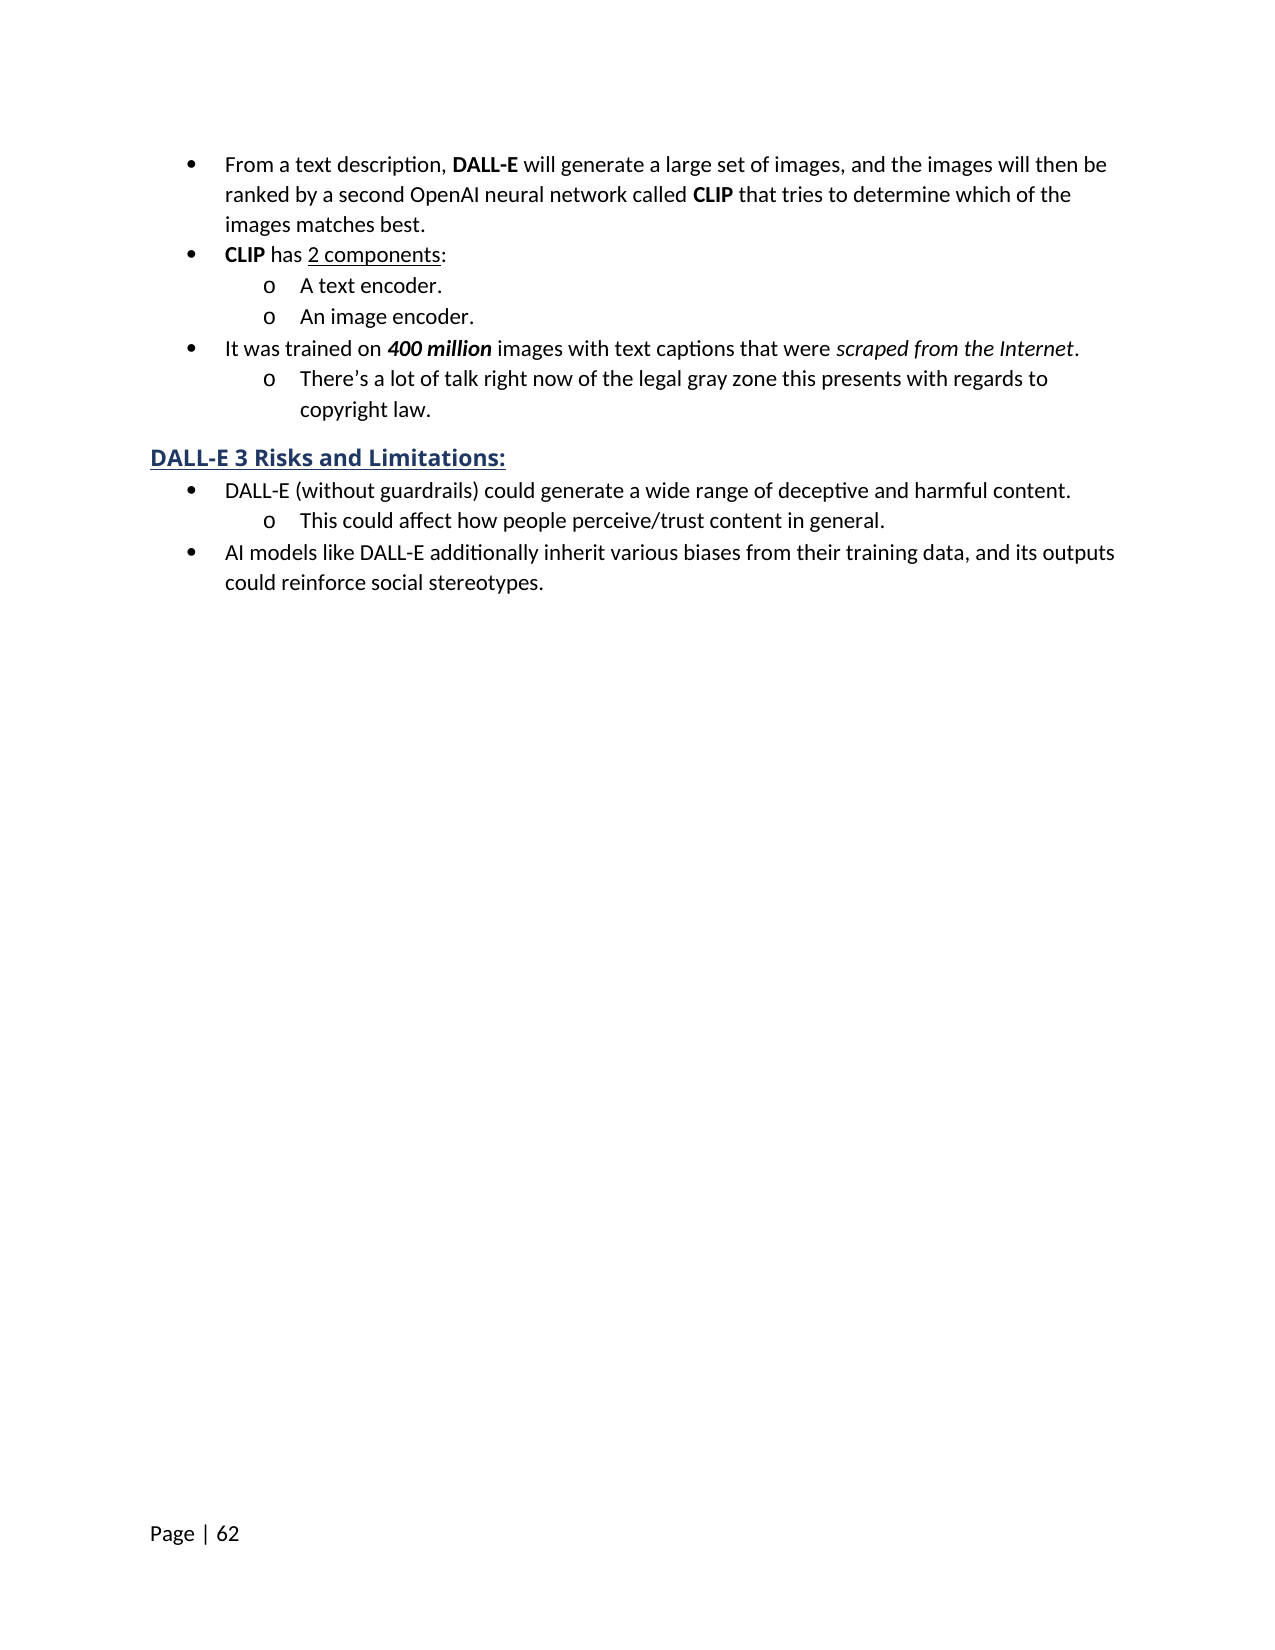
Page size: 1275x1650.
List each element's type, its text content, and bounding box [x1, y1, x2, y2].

list AI models like DALL-E additionally inherit various biases from their training data, and its outputs could reinforce social stereotypes. [187, 538, 1125, 596]
list There’s a lot of talk right now of the legal gray zone this presents with regards to copyright law. [262, 364, 1125, 423]
list This could affect how people perceive/trust content in general. [262, 506, 1125, 535]
list An image encoder. [262, 302, 1125, 331]
subtitle DALL-E 3 Risks and Limitations: [150, 442, 1125, 473]
list From a text description, DALL-E will generate a large set of images, and the images will then be ranked by a second OpenAI neural network called CLIP that tries to determine which of the images matches best. [187, 150, 1125, 238]
list It was trained on 400 million images with text captions that were scraped from the Internet. [187, 334, 1125, 362]
list DALL-E (without guardrails) could generate a wide range of deceptive and harmful content. [187, 476, 1125, 504]
list A text encoder. [262, 271, 1125, 300]
list CLIP has 2 components: [187, 241, 1125, 269]
